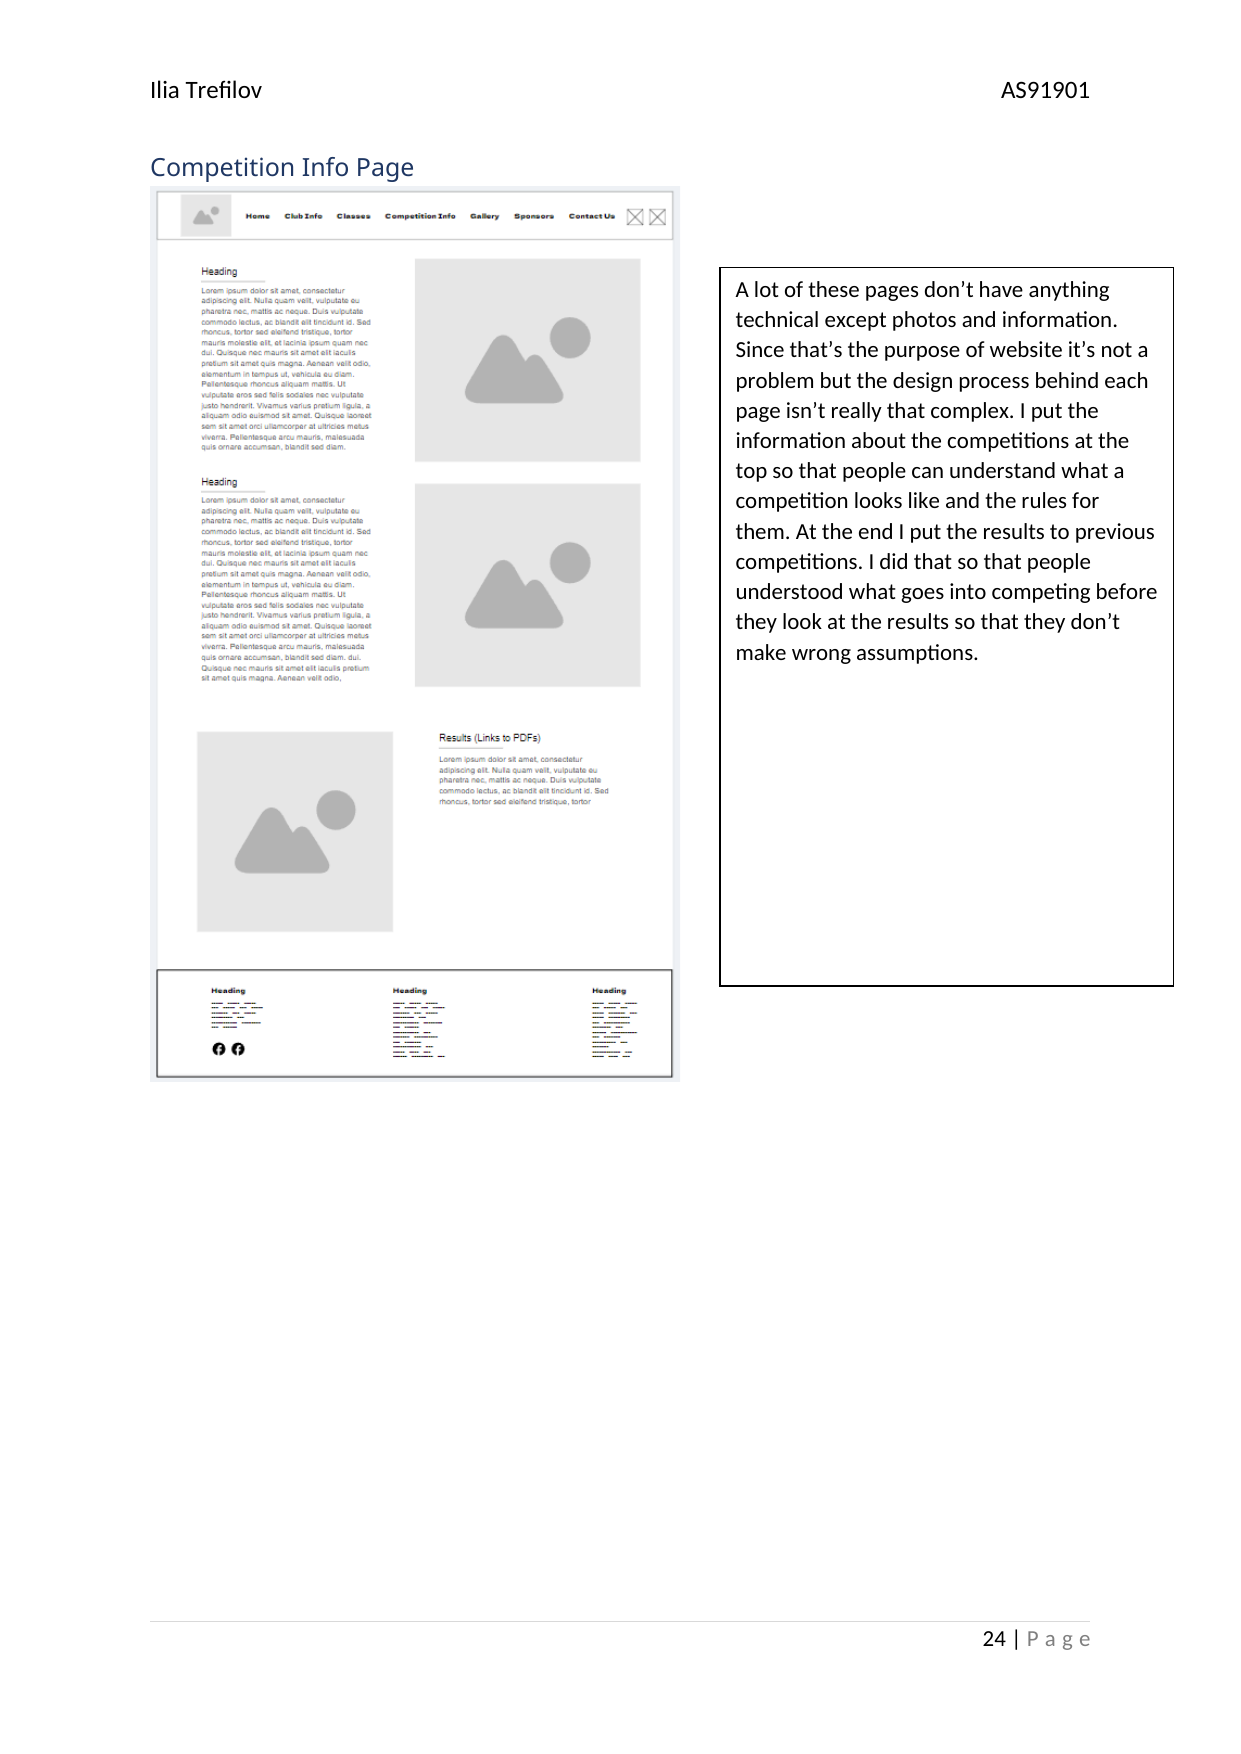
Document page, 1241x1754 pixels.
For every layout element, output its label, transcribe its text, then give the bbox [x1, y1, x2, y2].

picture [150, 186, 680, 1082]
subtitle Competition Info Page [150, 150, 1090, 184]
